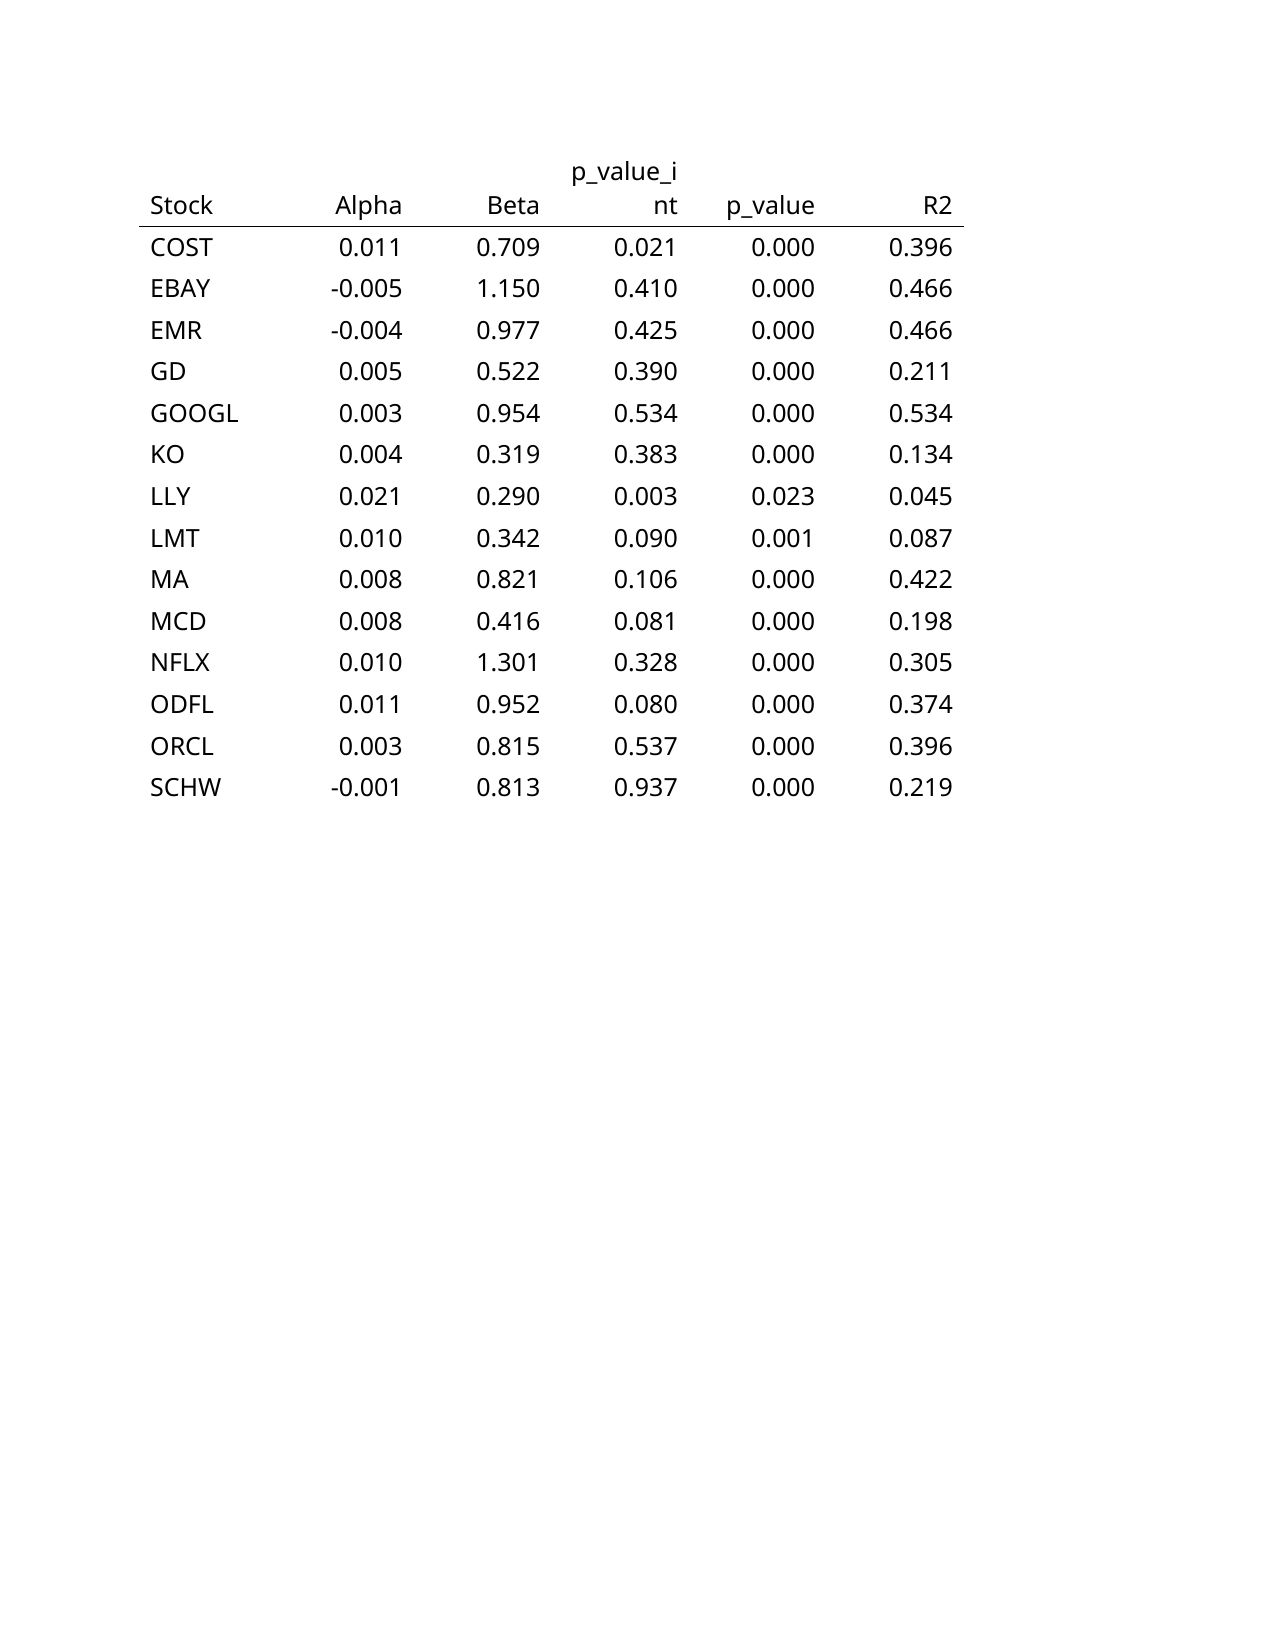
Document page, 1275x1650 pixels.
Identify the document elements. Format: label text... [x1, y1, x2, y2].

table_cell 0.466 [826, 309, 964, 350]
table_cell 0.219 [826, 766, 964, 807]
table_header Stock [139, 150, 276, 226]
table_cell 0.000 [689, 309, 826, 350]
table_header p_value_int [551, 150, 689, 226]
table_cell 0.021 [276, 475, 414, 517]
table_cell 0.534 [551, 392, 689, 433]
table_header p_value [689, 150, 826, 226]
table_cell 0.390 [551, 350, 689, 392]
table_cell 0.290 [414, 475, 551, 517]
table_cell 0.003 [551, 475, 689, 517]
table_cell 0.008 [276, 600, 414, 641]
table_header R2 [826, 150, 964, 226]
table_cell 0.021 [551, 227, 689, 267]
table_cell 0.081 [551, 600, 689, 641]
table_cell 0.106 [551, 558, 689, 600]
table_cell 0.000 [689, 683, 826, 724]
table_cell 0.342 [414, 517, 551, 558]
table_cell 0.011 [276, 227, 414, 267]
table_cell 0.396 [826, 227, 964, 267]
table_cell MCD [139, 600, 276, 641]
table_cell 0.383 [551, 434, 689, 475]
table_cell 0.328 [551, 641, 689, 683]
table_cell 0.001 [689, 517, 826, 558]
table_cell 0.374 [826, 683, 964, 724]
table_cell 0.211 [826, 350, 964, 392]
table_cell 0.977 [414, 309, 551, 350]
table_cell 1.301 [414, 641, 551, 683]
table_cell 0.010 [276, 517, 414, 558]
table_header Alpha [276, 150, 414, 226]
table_cell -0.005 [276, 267, 414, 309]
table_cell 0.952 [414, 683, 551, 724]
table_cell 0.000 [689, 267, 826, 309]
table_cell 0.815 [414, 724, 551, 766]
table_cell 0.534 [826, 392, 964, 433]
table_cell 0.198 [826, 600, 964, 641]
table_cell ORCL [139, 724, 276, 766]
table_cell 0.008 [276, 558, 414, 600]
table_cell 0.003 [276, 724, 414, 766]
table_cell 0.005 [276, 350, 414, 392]
table_cell 0.010 [276, 641, 414, 683]
table_cell NFLX [139, 641, 276, 683]
table_cell LMT [139, 517, 276, 558]
table_cell MA [139, 558, 276, 600]
table_cell 0.134 [826, 434, 964, 475]
table_cell COST [139, 227, 276, 267]
table_cell KO [139, 434, 276, 475]
table_cell 0.466 [826, 267, 964, 309]
table_cell 0.813 [414, 766, 551, 807]
table_cell 0.045 [826, 475, 964, 517]
table_cell 0.305 [826, 641, 964, 683]
table_cell 0.000 [689, 227, 826, 267]
table_cell 0.425 [551, 309, 689, 350]
table_cell GOOGL [139, 392, 276, 433]
table_cell 0.080 [551, 683, 689, 724]
table_cell 0.937 [551, 766, 689, 807]
table_cell LLY [139, 475, 276, 517]
table_cell GD [139, 350, 276, 392]
table_cell 0.000 [689, 392, 826, 433]
table_cell 0.396 [826, 724, 964, 766]
table_cell 0.821 [414, 558, 551, 600]
table_cell ODFL [139, 683, 276, 724]
table_cell 0.004 [276, 434, 414, 475]
table_cell 0.319 [414, 434, 551, 475]
table_header Beta [414, 150, 551, 226]
table_cell EBAY [139, 267, 276, 309]
table_cell 0.003 [276, 392, 414, 433]
table_cell -0.004 [276, 309, 414, 350]
table_cell 1.150 [414, 267, 551, 309]
table_cell 0.023 [689, 475, 826, 517]
table_cell 0.522 [414, 350, 551, 392]
table_cell -0.001 [276, 766, 414, 807]
table_cell 0.410 [551, 267, 689, 309]
table_cell 0.000 [689, 724, 826, 766]
table_cell 0.090 [551, 517, 689, 558]
table_cell 0.000 [689, 600, 826, 641]
table_cell 0.709 [414, 227, 551, 267]
table_cell 0.000 [689, 434, 826, 475]
table_cell 0.416 [414, 600, 551, 641]
table_cell 0.087 [826, 517, 964, 558]
table_cell 0.000 [689, 350, 826, 392]
table_cell EMR [139, 309, 276, 350]
table_cell 0.000 [689, 641, 826, 683]
table_cell 0.537 [551, 724, 689, 766]
table_cell SCHW [139, 766, 276, 807]
table_cell 0.422 [826, 558, 964, 600]
table_cell 0.011 [276, 683, 414, 724]
table_cell 0.000 [689, 766, 826, 807]
table_cell 0.000 [689, 558, 826, 600]
table_cell 0.954 [414, 392, 551, 433]
